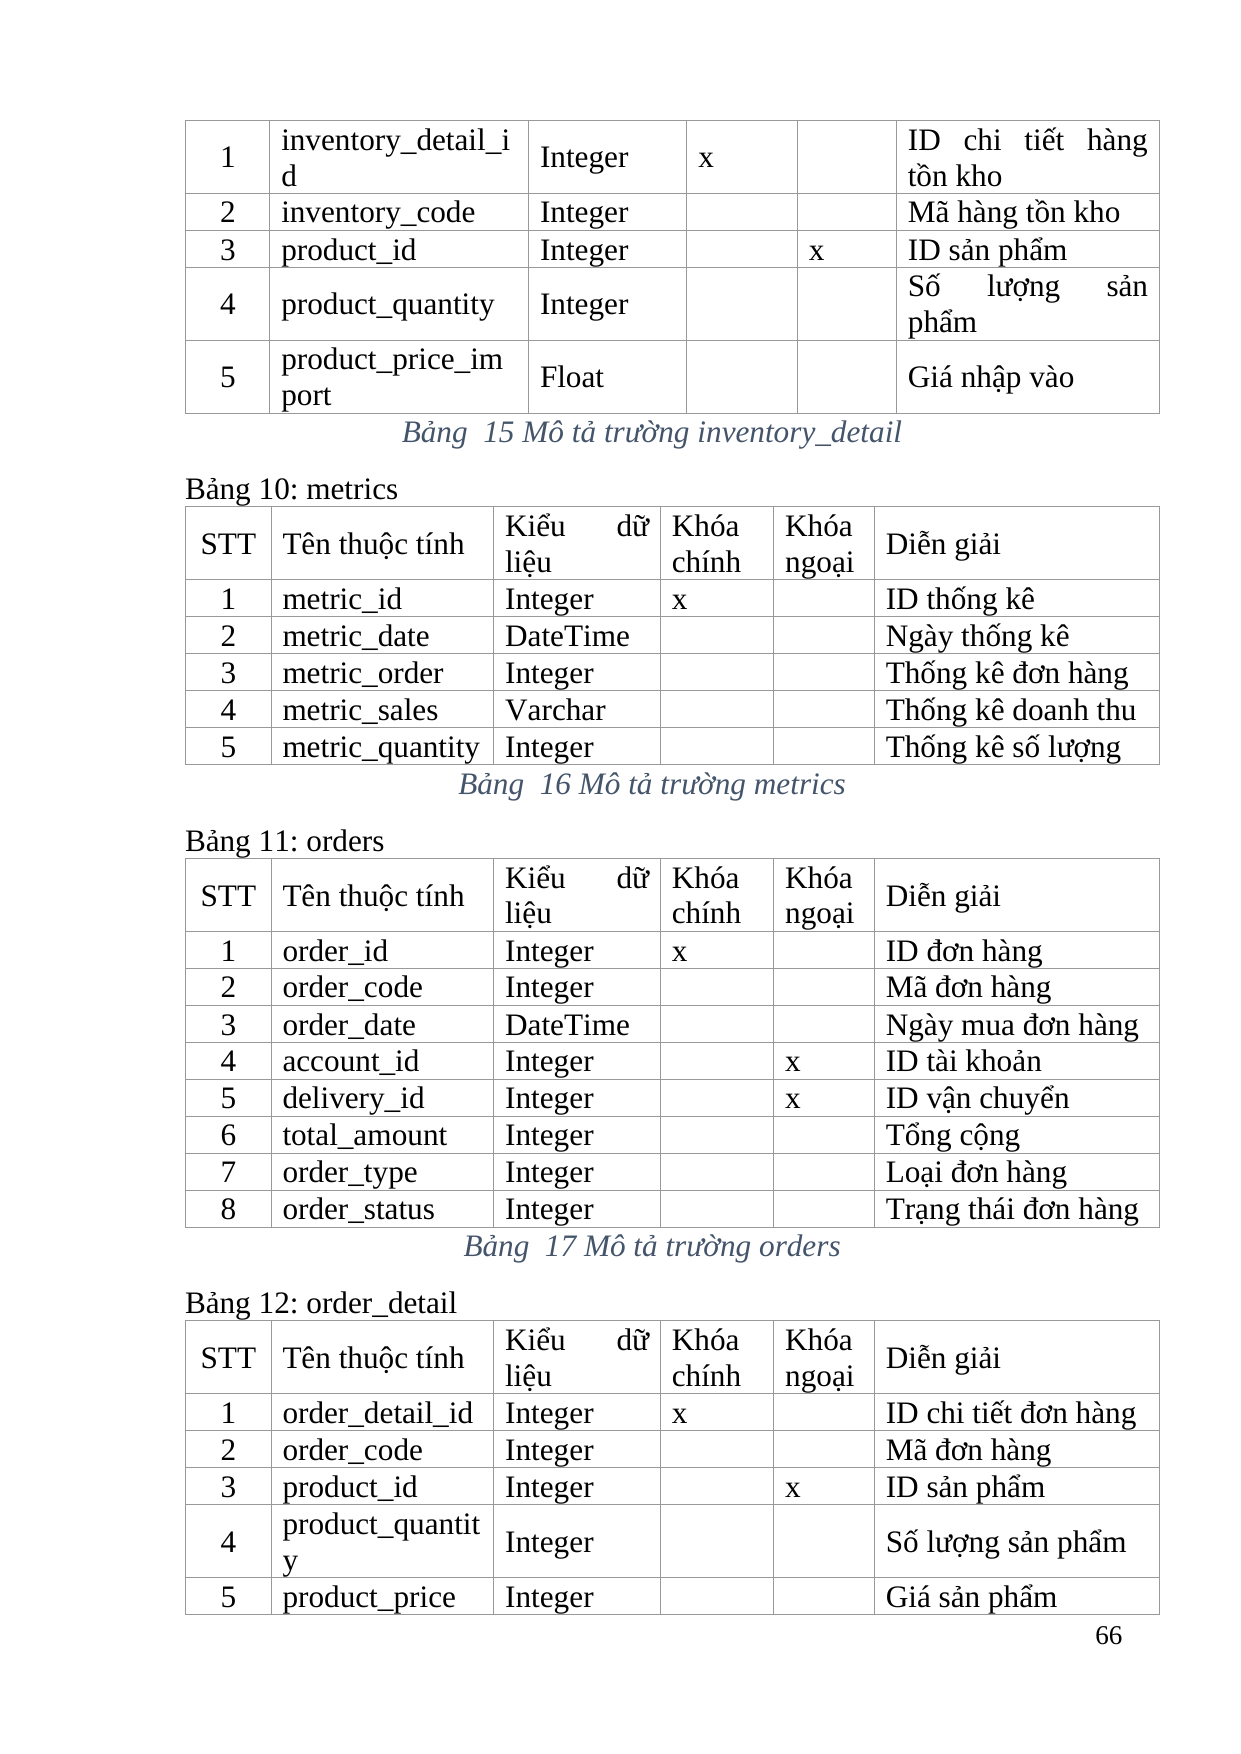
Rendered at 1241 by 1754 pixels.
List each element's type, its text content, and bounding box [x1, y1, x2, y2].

table_cell Integer [494, 1191, 660, 1227]
table_cell ID tài khoản [875, 1043, 1159, 1079]
text Bảng 15 Mô tả trường inventory_detail [185, 414, 1122, 449]
table_cell 3 [186, 231, 269, 267]
table_cell product_price [272, 1578, 493, 1614]
table_cell [661, 617, 773, 653]
table_cell 4 [186, 268, 269, 339]
table_header Diễn giải [875, 507, 1159, 579]
table_cell Integer [494, 1043, 660, 1079]
table_cell metric_quantity [272, 728, 493, 764]
table_cell 8 [186, 1191, 271, 1227]
table_header Khóa chính [661, 859, 773, 931]
table_cell product_id [272, 1468, 493, 1504]
table_cell 5 [186, 1578, 271, 1614]
table_cell order_detail_id [272, 1394, 493, 1430]
table_header STT [186, 859, 271, 931]
table_cell Integer [494, 969, 660, 1005]
table_cell x [661, 1394, 773, 1430]
table_cell DateTime [494, 617, 660, 653]
table_cell Mã đơn hàng [875, 969, 1159, 1005]
table_header Tên thuộc tính [272, 507, 493, 579]
table_cell Varchar [494, 691, 660, 727]
table_cell DateTime [494, 1006, 660, 1042]
table_cell [661, 1154, 773, 1189]
table_cell [774, 617, 874, 653]
table_cell Thống kê số lượng [875, 728, 1159, 764]
table_header Khóa ngoại [774, 1321, 874, 1393]
table_cell Integer [529, 231, 686, 267]
table_cell 3 [186, 1468, 271, 1504]
table_cell Float [529, 341, 686, 412]
table_cell [774, 932, 874, 968]
table_cell [774, 1006, 874, 1042]
table_cell [774, 580, 874, 616]
table_header Khóa ngoại [774, 859, 874, 931]
table_cell 4 [186, 1505, 271, 1577]
table_cell order_code [272, 969, 493, 1005]
table_cell inventory_detail_id [270, 121, 528, 193]
table_cell [774, 691, 874, 727]
table_cell Thống kê đơn hàng [875, 654, 1159, 690]
table_cell [774, 1505, 874, 1577]
table_cell [774, 654, 874, 690]
table_cell Integer [494, 1431, 660, 1467]
table_cell [661, 1006, 773, 1042]
table_cell Giá nhập vào [897, 341, 1159, 412]
table_cell metric_sales [272, 691, 493, 727]
text Bảng 11: orders [185, 822, 1122, 858]
table_cell Integer [494, 1468, 660, 1504]
table_cell x [774, 1080, 874, 1116]
table_cell Thống kê doanh thu [875, 691, 1159, 727]
table_cell [774, 1394, 874, 1430]
table_cell Mã hàng tồn kho [897, 194, 1159, 230]
table_cell 3 [186, 654, 271, 690]
table_cell Trạng thái đơn hàng [875, 1191, 1159, 1227]
table_cell [774, 728, 874, 764]
table_header Tên thuộc tính [272, 1321, 493, 1393]
text Bảng 16 Mô tả trường metrics [185, 765, 1122, 801]
table_cell product_quantity [270, 268, 528, 339]
table_cell [687, 231, 797, 267]
table_cell 2 [186, 194, 269, 230]
table_header Diễn giải [875, 1321, 1159, 1393]
table_cell Integer [494, 1394, 660, 1430]
table_cell [661, 1578, 773, 1614]
table_cell Số lượng sản phẩm [875, 1505, 1159, 1577]
table_cell [774, 1117, 874, 1153]
table_cell 1 [186, 580, 271, 616]
table_cell [661, 1505, 773, 1577]
table_header STT [186, 1321, 271, 1393]
table_cell 4 [186, 691, 271, 727]
table_cell [661, 969, 773, 1005]
table_cell x [798, 231, 896, 267]
table_cell 1 [186, 121, 269, 193]
table_cell Integer [494, 728, 660, 764]
table_cell ID thống kê [875, 580, 1159, 616]
table_cell [798, 341, 896, 412]
table_cell Mã đơn hàng [875, 1431, 1159, 1467]
table_cell Integer [494, 654, 660, 690]
table_cell x [661, 580, 773, 616]
table_cell metric_id [272, 580, 493, 616]
table_cell [687, 341, 797, 412]
table_cell order_id [272, 932, 493, 968]
table_cell Integer [494, 580, 660, 616]
table_cell Integer [494, 1578, 660, 1614]
table_cell Tổng cộng [875, 1117, 1159, 1153]
table_cell [687, 194, 797, 230]
table_header Khóa ngoại [774, 507, 874, 579]
table_header Kiểu dữ liệu [494, 859, 660, 931]
table_cell 4 [186, 1043, 271, 1079]
table_cell ID chi tiết hàng tồn kho [897, 121, 1159, 193]
table_cell 2 [186, 969, 271, 1005]
table_cell Integer [529, 121, 686, 193]
table_cell Integer [494, 1080, 660, 1116]
table_cell [774, 1578, 874, 1614]
table_cell total_amount [272, 1117, 493, 1153]
table_cell Integer [494, 1154, 660, 1189]
table_cell 6 [186, 1117, 271, 1153]
table_cell [774, 1191, 874, 1227]
table_cell x [687, 121, 797, 193]
table_cell ID đơn hàng [875, 932, 1159, 968]
table_cell Integer [494, 1117, 660, 1153]
table_cell order_date [272, 1006, 493, 1042]
table_cell 2 [186, 1431, 271, 1467]
table_cell 5 [186, 1080, 271, 1116]
table_cell Ngày mua đơn hàng [875, 1006, 1159, 1042]
table_cell 7 [186, 1154, 271, 1189]
table_cell Ngày thống kê [875, 617, 1159, 653]
table_cell Integer [494, 1505, 660, 1577]
table_cell Số lượng sản phẩm [897, 268, 1159, 339]
table_cell [774, 1154, 874, 1189]
table_cell x [774, 1468, 874, 1504]
table_cell account_id [272, 1043, 493, 1079]
table_cell metric_date [272, 617, 493, 653]
table_cell Loại đơn hàng [875, 1154, 1159, 1189]
table_cell 1 [186, 932, 271, 968]
table_cell [661, 1117, 773, 1153]
table_cell 5 [186, 728, 271, 764]
table_cell Integer [529, 194, 686, 230]
table_cell [661, 1191, 773, 1227]
table_cell 2 [186, 617, 271, 653]
table_header Diễn giải [875, 859, 1159, 931]
table_cell 1 [186, 1394, 271, 1430]
table_cell inventory_code [270, 194, 528, 230]
table_cell [774, 969, 874, 1005]
table_cell x [774, 1043, 874, 1079]
table_cell order_code [272, 1431, 493, 1467]
table_cell ID sản phẩm [875, 1468, 1159, 1504]
table_cell order_status [272, 1191, 493, 1227]
table_cell product_id [270, 231, 528, 267]
table_header Khóa chính [661, 507, 773, 579]
table_cell [661, 728, 773, 764]
table_cell metric_order [272, 654, 493, 690]
table_cell [661, 1043, 773, 1079]
table_cell [661, 1431, 773, 1467]
table_cell [687, 268, 797, 339]
table_cell [661, 1080, 773, 1116]
table_cell Integer [494, 932, 660, 968]
table_cell [661, 654, 773, 690]
table_header Kiểu dữ liệu [494, 1321, 660, 1393]
table_cell [798, 194, 896, 230]
table_cell [798, 268, 896, 339]
table_cell [661, 1468, 773, 1504]
table_header Kiểu dữ liệu [494, 507, 660, 579]
table_cell product_price_import [270, 341, 528, 412]
table_cell ID sản phẩm [897, 231, 1159, 267]
table_cell ID vận chuyển [875, 1080, 1159, 1116]
table_cell Giá sản phẩm [875, 1578, 1159, 1614]
table_header Tên thuộc tính [272, 859, 493, 931]
table_cell product_quantity [272, 1505, 493, 1577]
table_cell x [661, 932, 773, 968]
text Bảng 10: metrics [185, 470, 1122, 506]
table_cell [661, 691, 773, 727]
table_cell order_type [272, 1154, 493, 1189]
table_cell ID chi tiết đơn hàng [875, 1394, 1159, 1430]
table_cell 5 [186, 341, 269, 412]
text Bảng 17 Mô tả trường orders [185, 1228, 1122, 1263]
table_cell [798, 121, 896, 193]
table_cell Integer [529, 268, 686, 339]
table_cell delivery_id [272, 1080, 493, 1116]
text Bảng 12: order_detail [185, 1284, 1122, 1320]
table_header STT [186, 507, 271, 579]
table_header Khóa chính [661, 1321, 773, 1393]
table_cell [774, 1431, 874, 1467]
table_cell 3 [186, 1006, 271, 1042]
